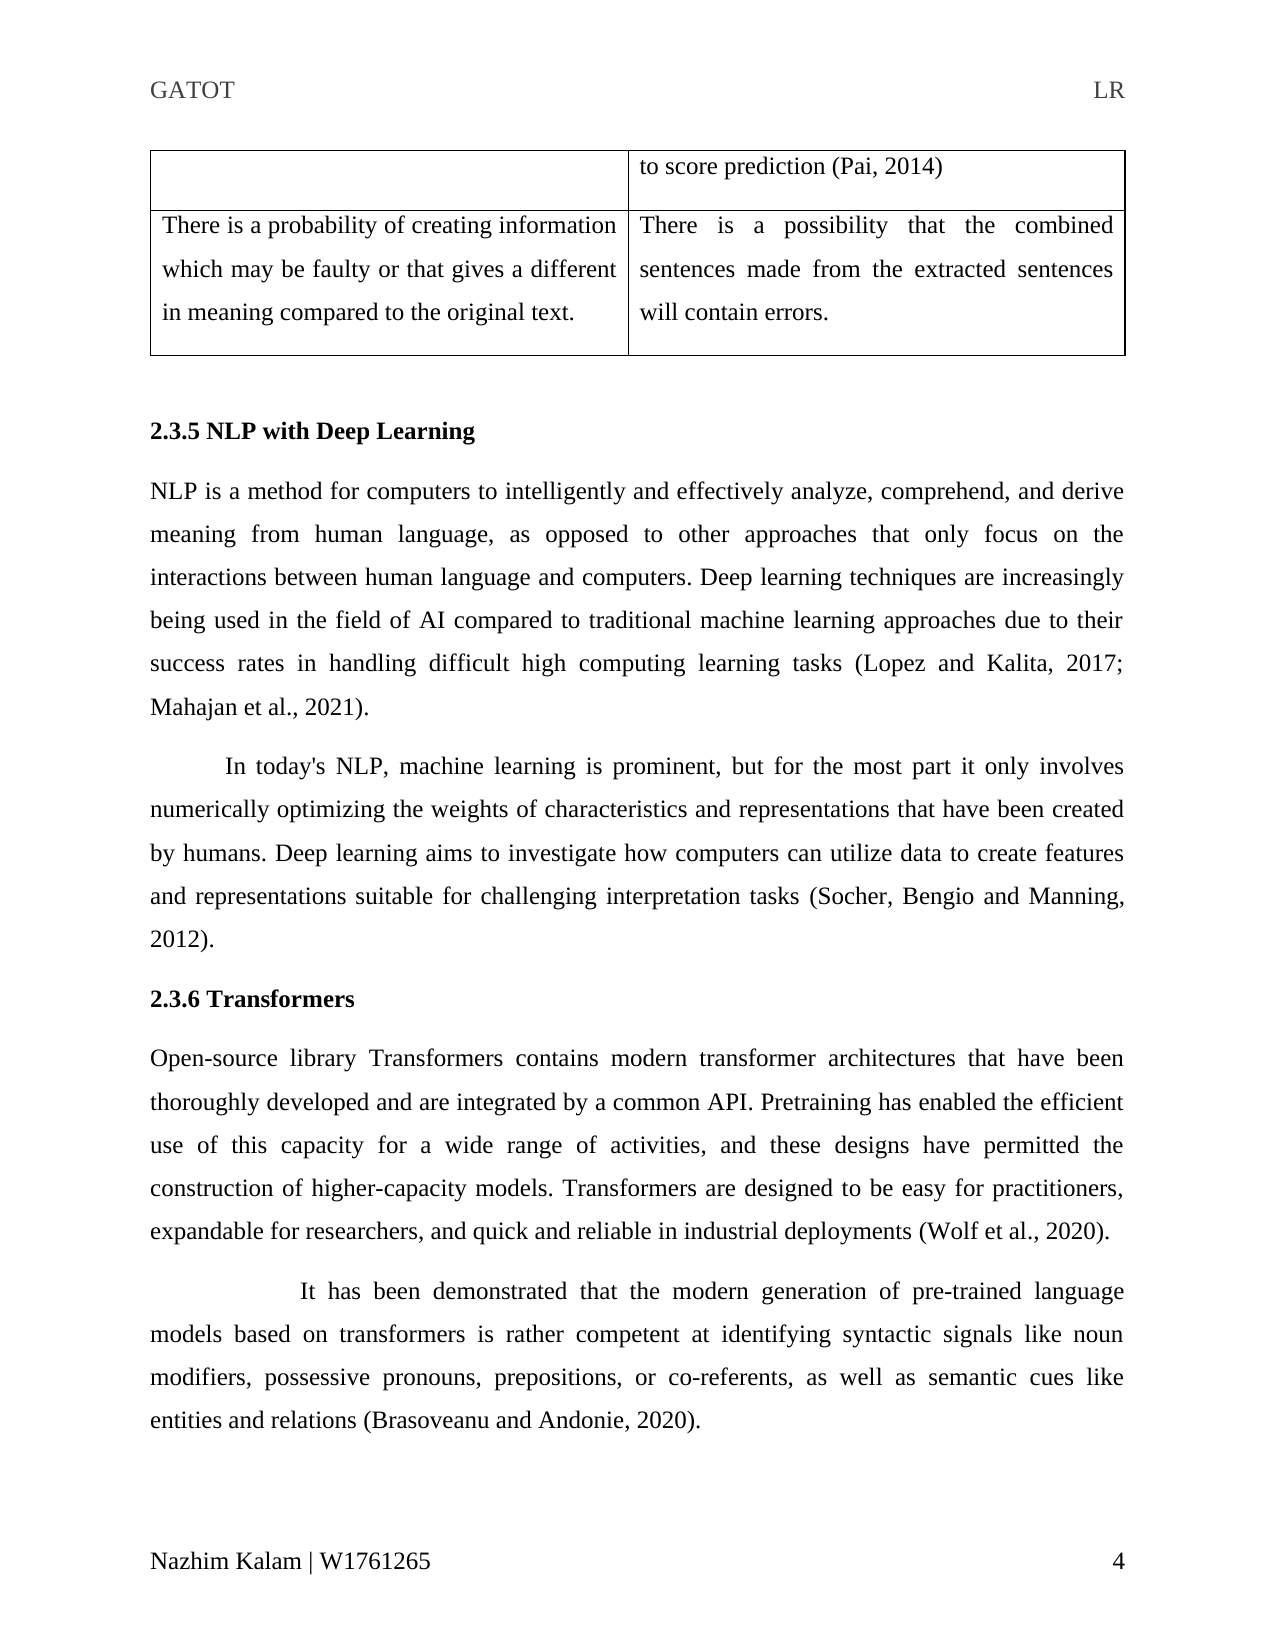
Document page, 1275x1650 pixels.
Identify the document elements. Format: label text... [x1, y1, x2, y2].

text 2.3.5 NLP with Deep Learning [150, 416, 1125, 445]
text NLP is a method for computers to intelligently and effectively analyze, comprehend, and derive meaning from human language, as opposed to other approaches that only focus on the interactions between human language and computers. Deep learning techniques are increasingly being used in the field of AI compared to traditional machine learning approaches due to their success rates in handling difficult high computing learning tasks (Lopez and Kalita, 2017; Mahajan et al., 2021). [150, 476, 1125, 720]
table_cell There is a possibility that the combined sentences made from the extracted sentences will contain errors. [629, 211, 1124, 355]
text It has been demonstrated that the modern generation of pre-trained language models based on transformers is rather competent at identifying syntactic signals like noun modifiers, possessive pronouns, prepositions, or co-referents, as well as semantic cues like entities and relations (Brasoveanu and Andonie, 2020). [150, 1276, 1125, 1434]
text In today's NLP, machine learning is prominent, but for the most part it only involves numerically optimizing the weights of characteristics and representations that have been created by humans. Deep learning aims to investigate how computers can utilize data to create features and representations suitable for challenging interpretation tasks (Socher, Bengio and Manning, 2012). [150, 751, 1125, 953]
table_cell There is a probability of creating information which may be faulty or that gives a different in meaning compared to the original text. [151, 211, 628, 355]
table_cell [151, 151, 628, 209]
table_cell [629, 151, 1124, 209]
text Open-source library Transformers contains modern transformer architectures that have been thoroughly developed and are integrated by a common API. Pretraining has enabled the efficient use of this capacity for a wide range of activities, and these designs have permitted the construction of higher-capacity models. Transformers are designed to be easy for practitioners, expandable for researchers, and quick and reliable in industrial deployments (Wolf et al., 2020). [150, 1043, 1125, 1245]
text 2.3.6 Transformers [150, 984, 1125, 1012]
